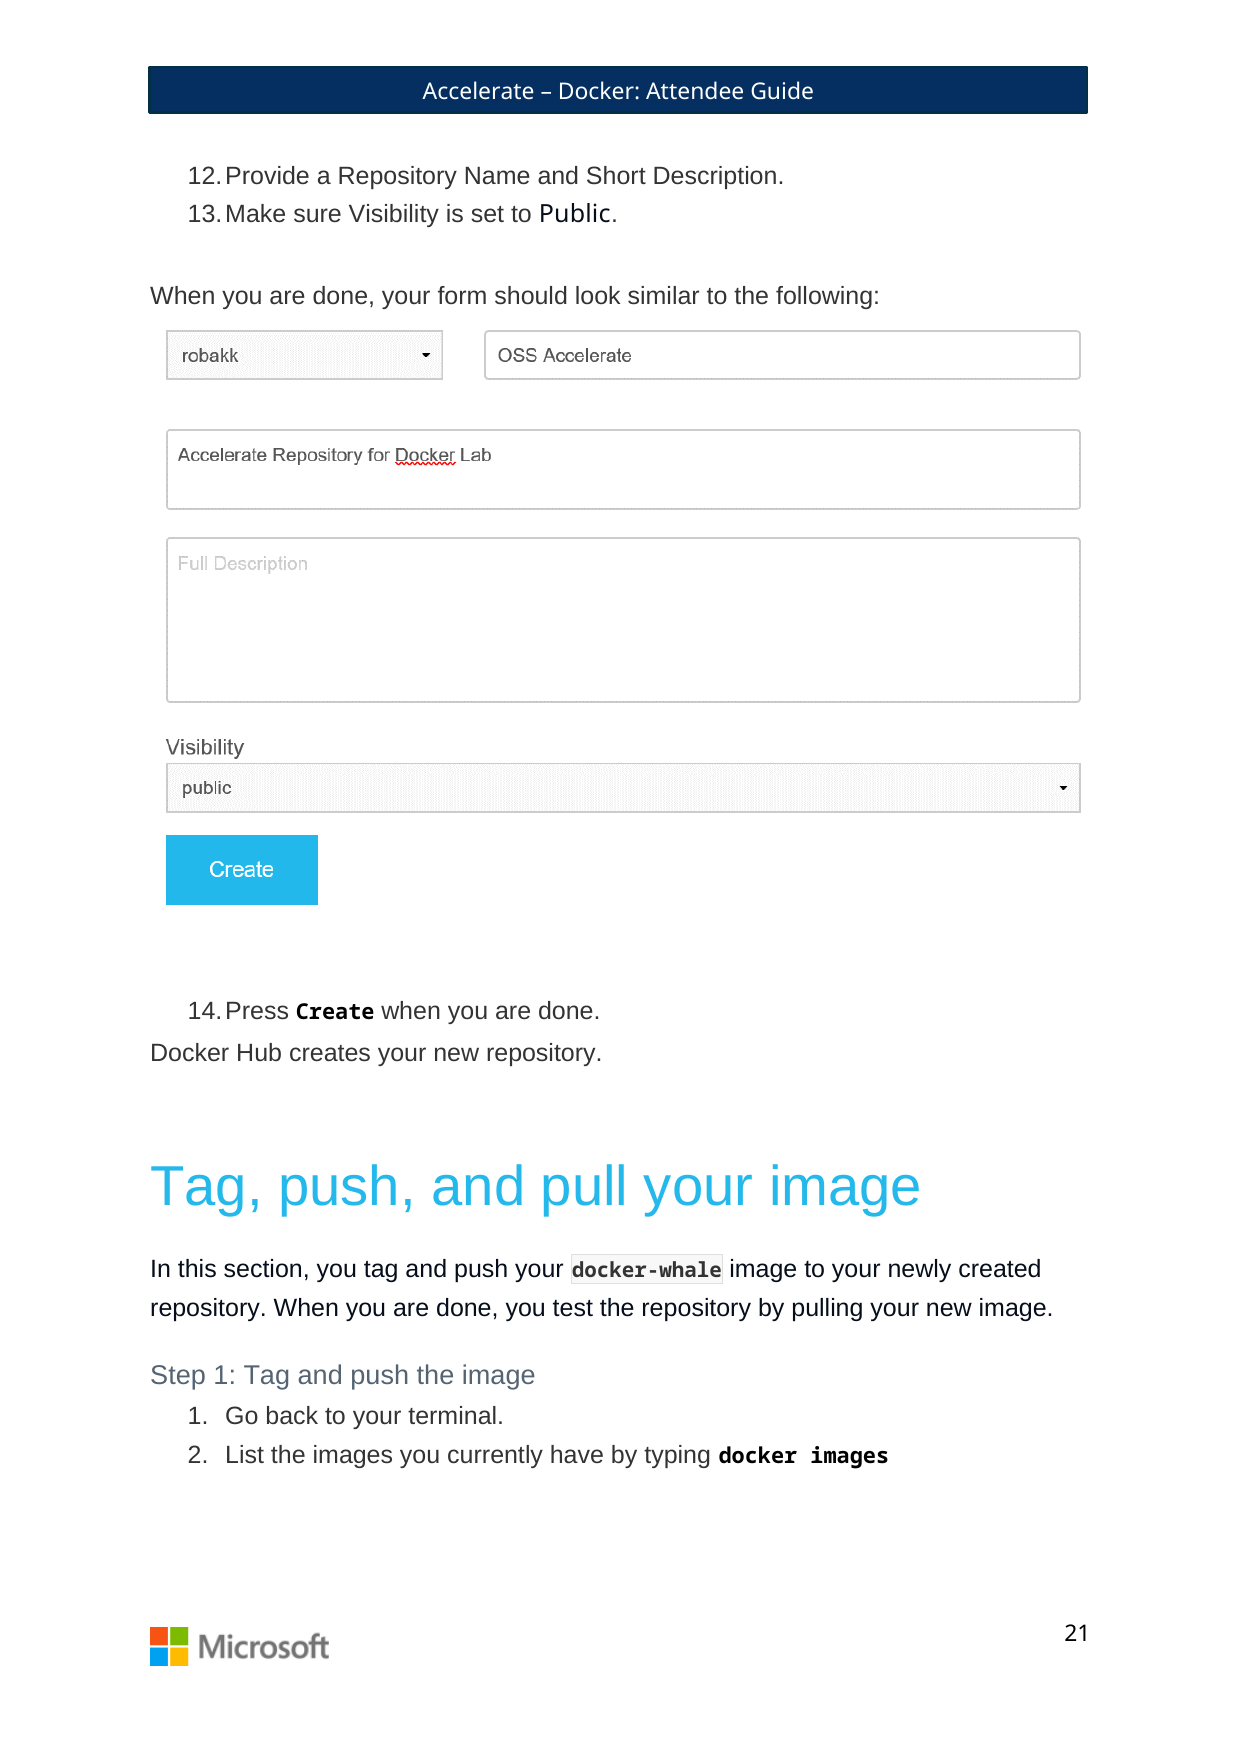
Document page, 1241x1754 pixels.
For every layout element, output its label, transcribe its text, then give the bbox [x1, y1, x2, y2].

list Make sure Visibility is set to Public. [187, 190, 1090, 230]
text When you are done, your form should look similar to the following: [150, 270, 1090, 310]
picture [150, 1627, 330, 1666]
text Docker Hub creates your new repository. [150, 1027, 1090, 1067]
subtitle Step 1: Tag and push the image [150, 1359, 1090, 1390]
text In this section, you tag and push your docker-whale image to your newly created repository. When you are done, you test the repository by pulling your new image. [150, 1246, 1090, 1321]
picture [150, 310, 1091, 934]
subtitle Tag, push, and pull your image [150, 1152, 1090, 1217]
list Press Create when you are done. [187, 987, 1090, 1027]
list List the images you currently have by typing docker images [187, 1430, 1090, 1470]
list Go back to your terminal. [187, 1390, 1090, 1430]
list Provide a Repository Name and Short Description. [187, 150, 1090, 190]
